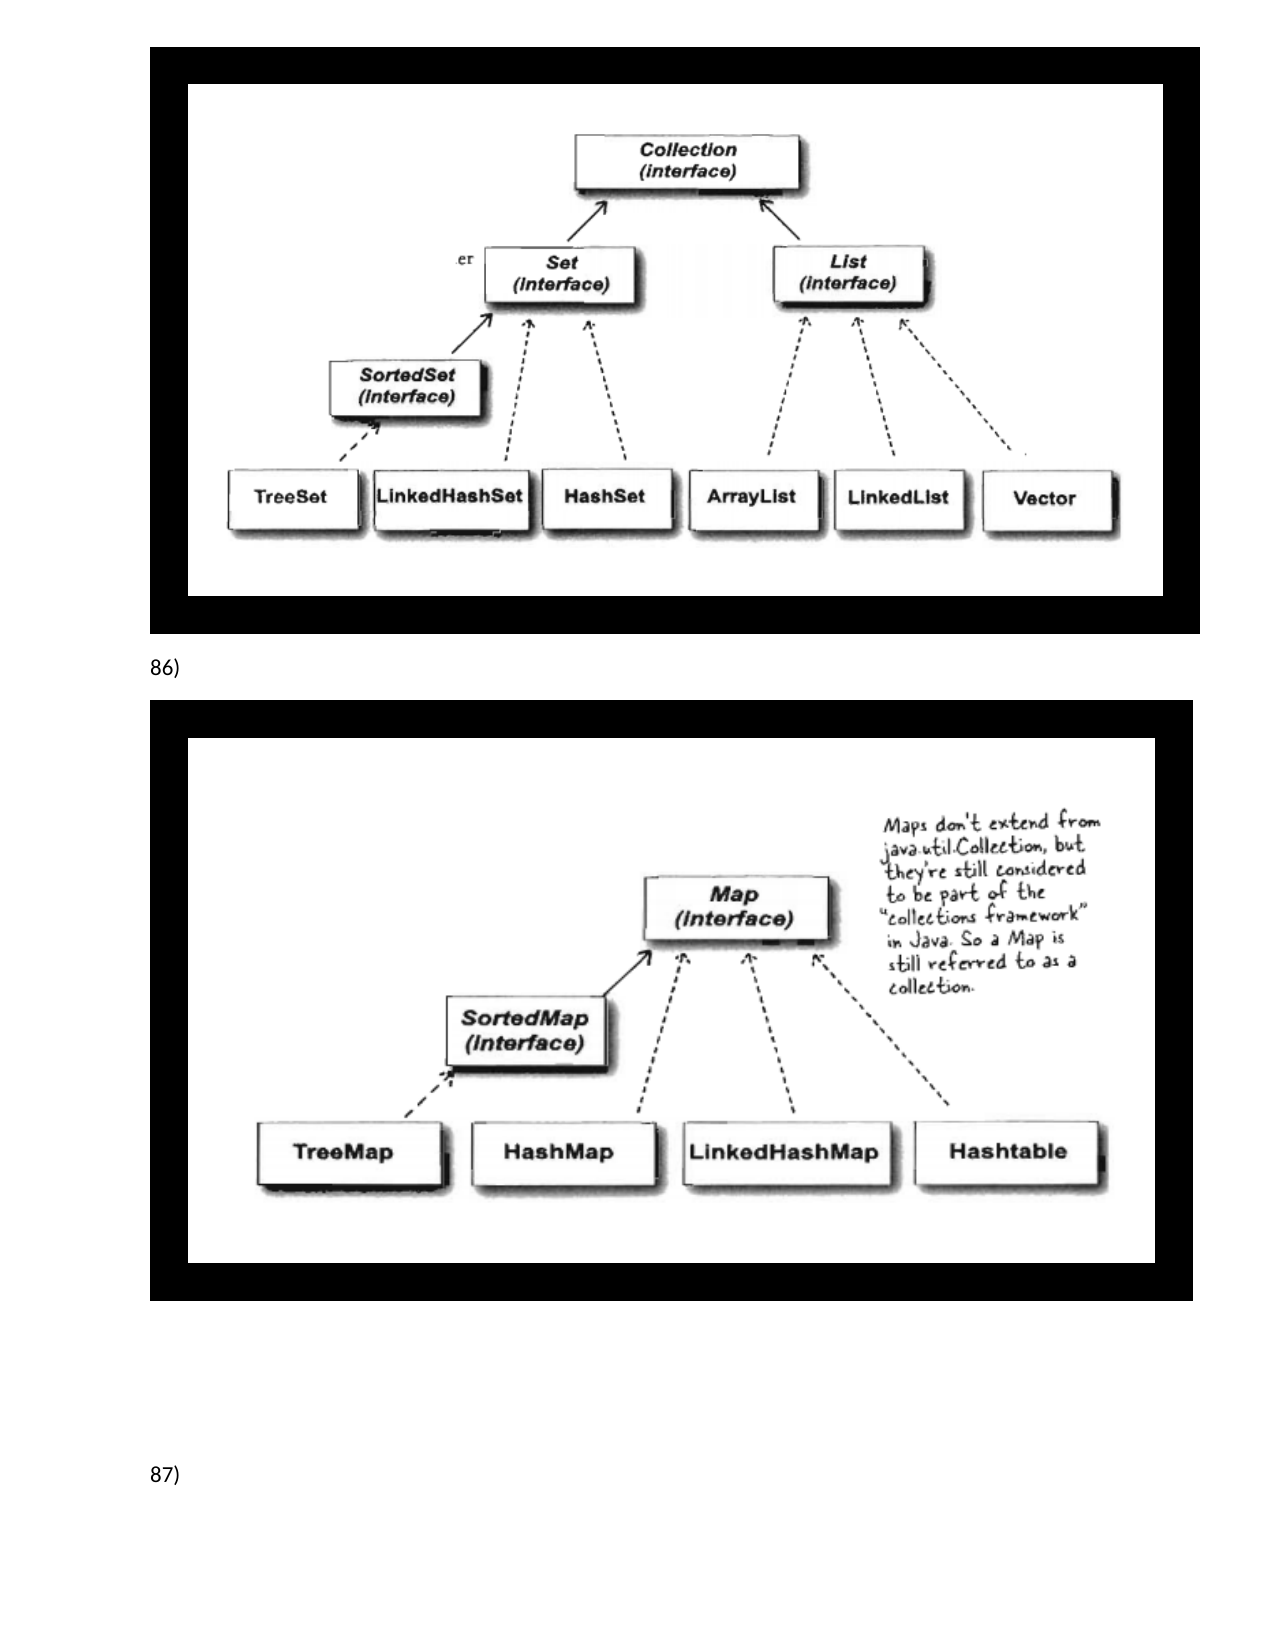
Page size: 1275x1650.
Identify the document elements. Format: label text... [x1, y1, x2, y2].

picture [188, 84, 1163, 596]
picture [188, 738, 1155, 1263]
text 86) [150, 653, 1125, 681]
text 87) [150, 1460, 1125, 1488]
